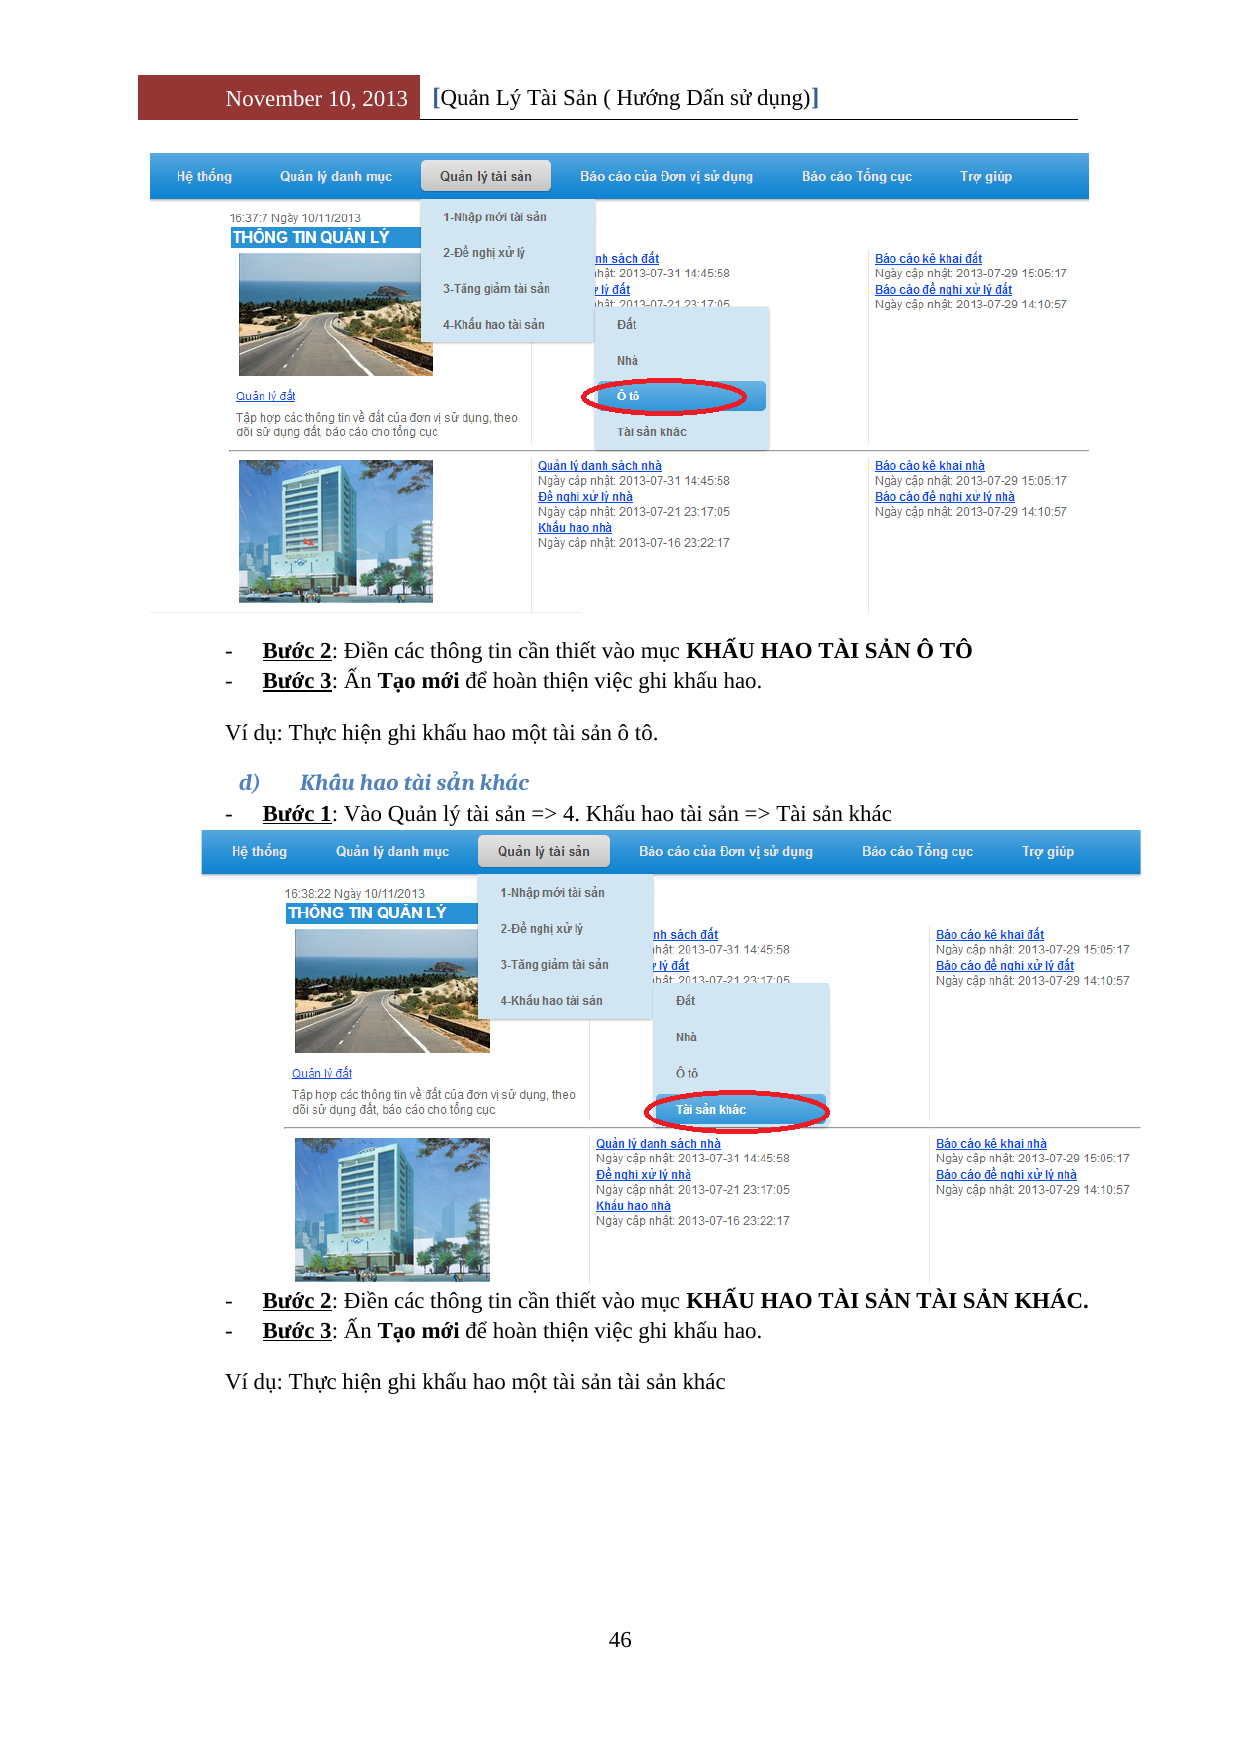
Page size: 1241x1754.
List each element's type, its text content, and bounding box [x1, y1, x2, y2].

picture [150, 153, 1089, 613]
list Bước 2: Điền các thông tin cần thiết vào mục KHẤU HAO TÀI SẢN TÀI SẢN KHÁC. [225, 1287, 1090, 1313]
list Bước 1: Vào Quản lý tài sản => 4. Khấu hao tài sản => Tài sản khác [225, 800, 1090, 826]
picture [201, 830, 1141, 1284]
text Ví dụ: Thực hiện ghi khấu hao một tài sản ô tô. [150, 719, 1090, 745]
list Bước 2: Điền các thông tin cần thiết vào mục KHẤU HAO TÀI SẢN Ô TÔ [225, 637, 1090, 664]
text Ví dụ: Thực hiện ghi khấu hao một tài sản tài sản khác [150, 1368, 1090, 1395]
subtitle Khấu hao tài sản khác [239, 770, 1090, 796]
list Bước 3: Ấn Tạo mới để hoàn thiện việc ghi khấu hao. [225, 1317, 1090, 1344]
list Bước 3: Ấn Tạo mới để hoàn thiện việc ghi khấu hao. [225, 668, 1090, 694]
